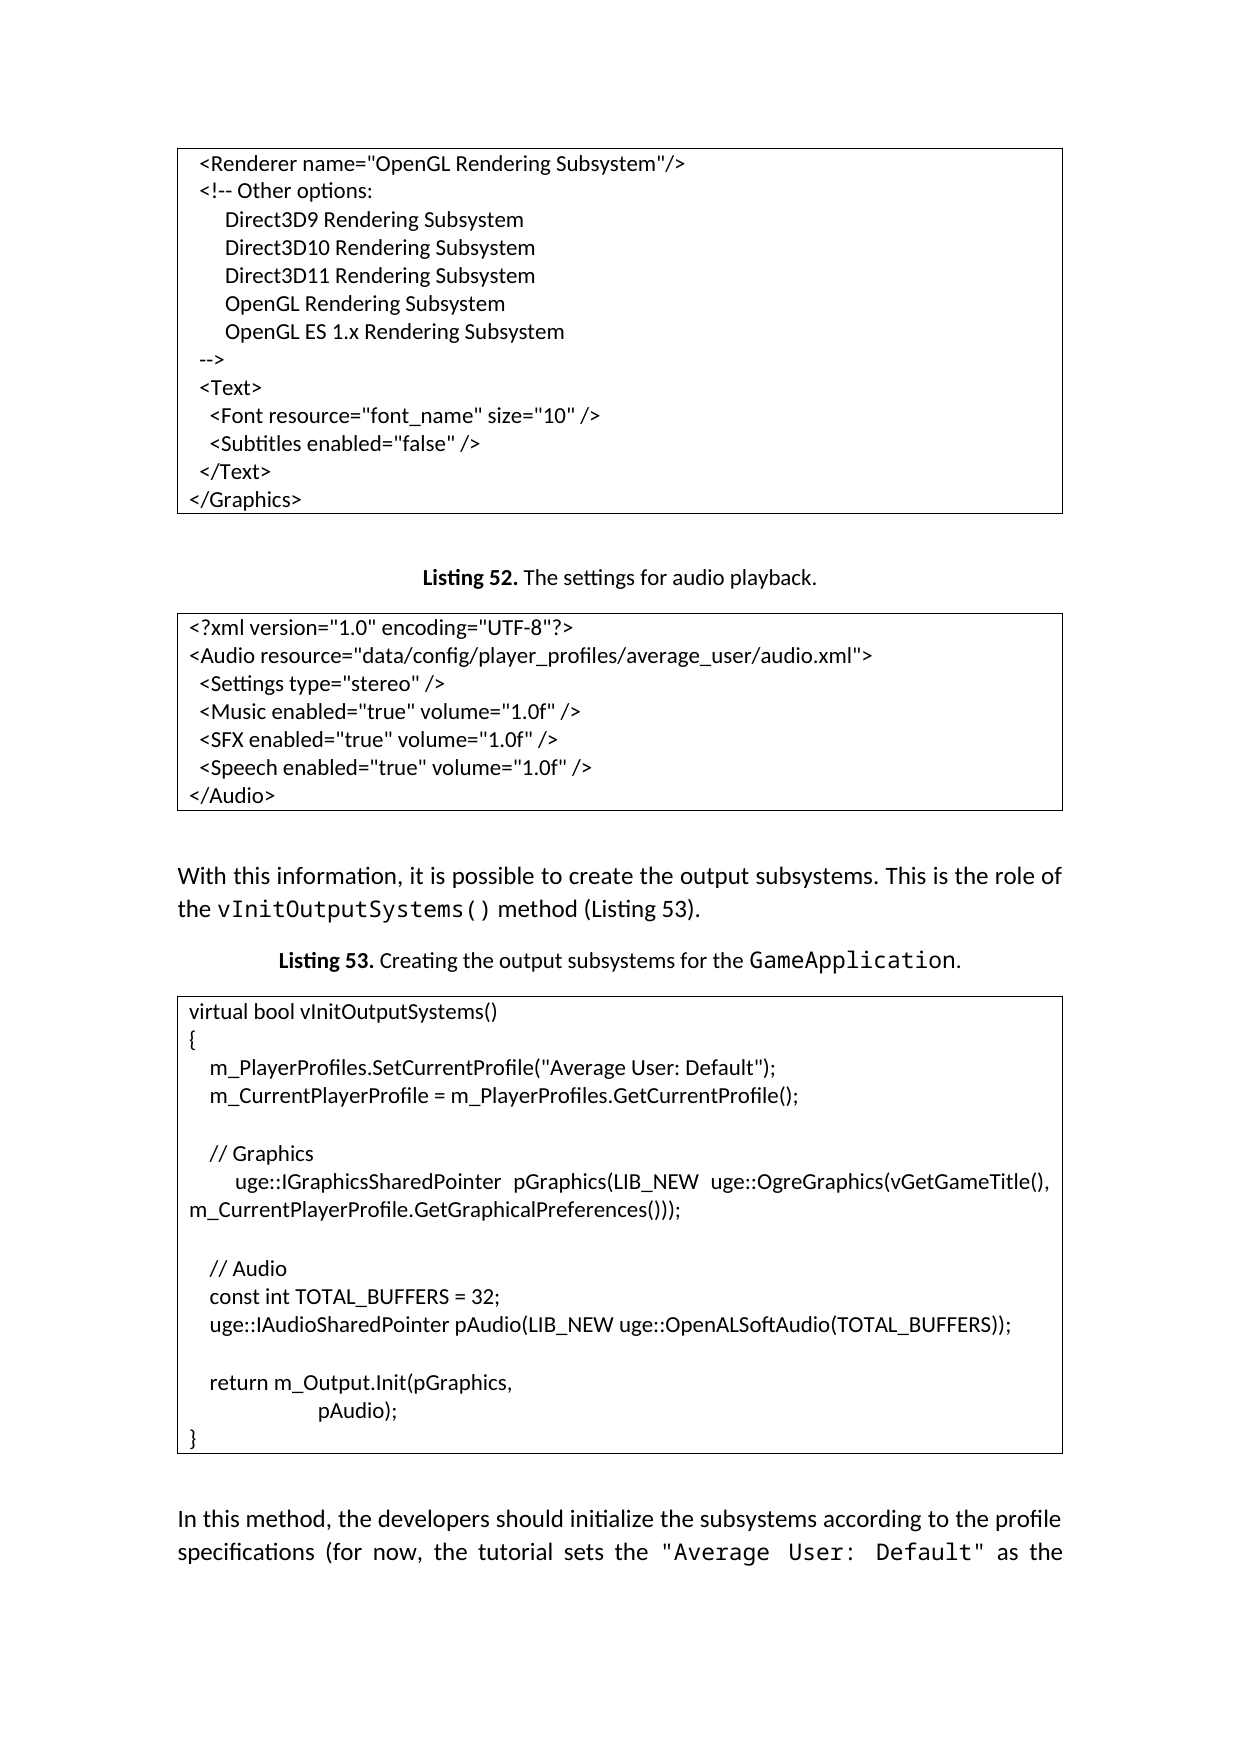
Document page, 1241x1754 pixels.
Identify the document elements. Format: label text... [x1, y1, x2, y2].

text With this information, it is possible to create the output subsystems. This is the role of the vInitOutputSystems() method (Listing 53). [177, 860, 1063, 924]
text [177, 1503, 1063, 1567]
table_header <?xml version="1.0" encoding="UTF-8"?> <Audio resource="data/config/player_profiles/average_user/audio.xml"> <Settings type="stereo" /> <Music enabled="true" volume="1.0f" /> <SFX enabled="true" volume="1.0f" /> <Speech enabled="true" volume="1.0f" /> </Audio> [178, 614, 1062, 809]
table_header virtual bool vInitOutputSystems() { m_PlayerProfiles.SetCurrentProfile("Average User: Default"); m_CurrentPlayerProfile = m_PlayerProfiles.GetCurrentProfile(); // Graphics uge::IGraphicsSharedPointer pGraphics(LIB_NEW uge::OgreGraphics(vGetGameTitle(), m_CurrentPlayerProfile.GetGraphicalPreferences())); // Audio const int TOTAL_BUFFERS = 32; uge::IAudioSharedPointer pAudio(LIB_NEW uge::OpenALSoftAudio(TOTAL_BUFFERS)); return m_Output.Init(pGraphics, pAudio); } [178, 997, 1062, 1453]
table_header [178, 149, 1062, 513]
text Listing 52. The settings for audio playback. [177, 563, 1063, 592]
text Listing 53. Creating the output subsystems for the GameApplication. [177, 944, 1063, 975]
